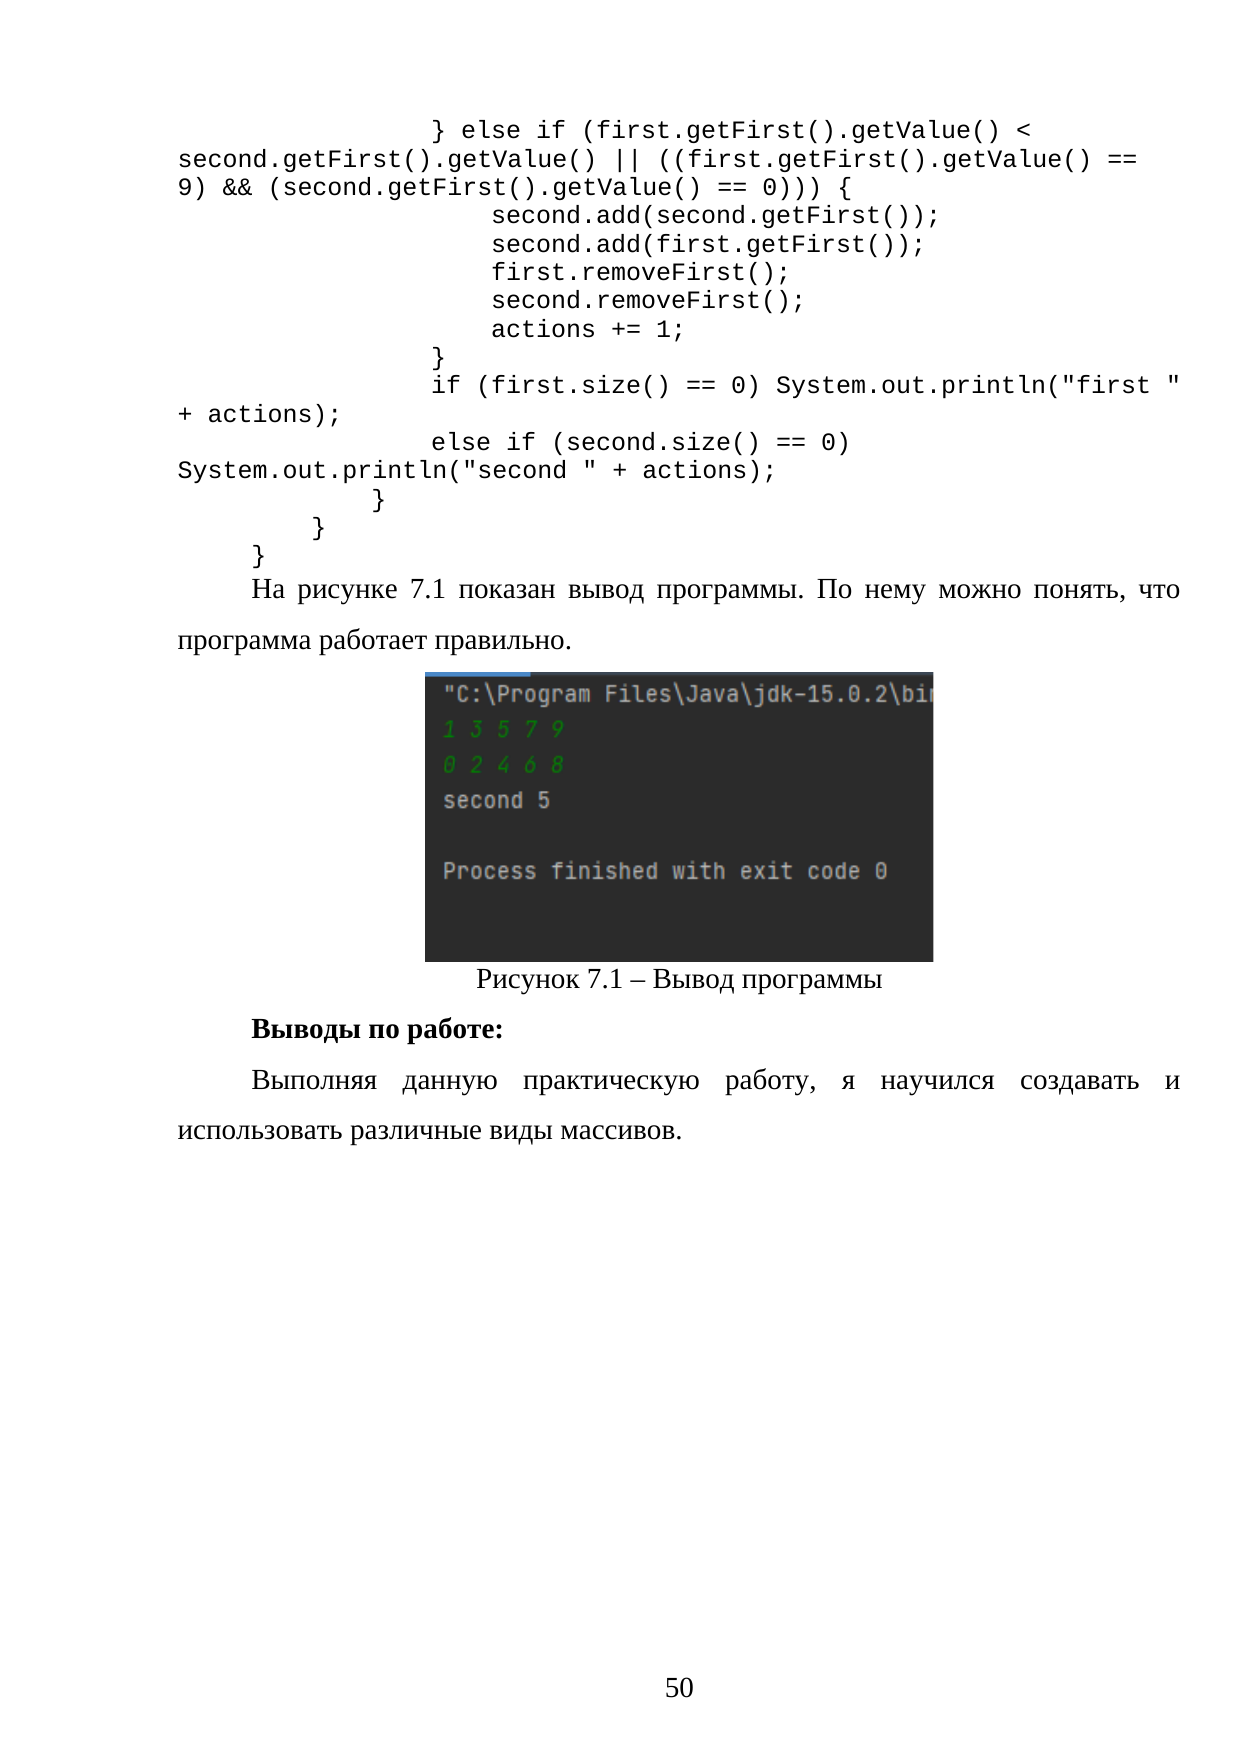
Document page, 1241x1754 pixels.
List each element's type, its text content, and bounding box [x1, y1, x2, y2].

text } [177, 486, 1181, 515]
text second.removeFirst(); [177, 288, 1181, 316]
text } else if (first.getFirst().getValue() < second.getFirst().getValue() || ((first.getFirst().getValue() == 9) && (second.getFirst().getValue() == 0))) { [177, 118, 1181, 203]
text else if (second.size() == 0) System.out.println("second " + actions); [177, 430, 1181, 486]
text } [177, 543, 1181, 571]
text Выводы по работе: [177, 1011, 1181, 1045]
text Рисунок 7.1 – Вывод программы [177, 961, 1181, 995]
text second.add(first.getFirst()); [177, 231, 1181, 260]
picture [425, 672, 934, 962]
text Выполняя данную практическую работу, я научился создавать и использовать различные виды массивов. [177, 1062, 1181, 1146]
text first.removeFirst(); [177, 260, 1181, 288]
text if (first.size() == 0) System.out.println("first " + actions); [177, 373, 1181, 430]
text actions += 1; [177, 316, 1181, 345]
text На рисунке 7.1 показан вывод программы. По нему можно понять, что программа работает правильно. [177, 571, 1181, 655]
text } [177, 515, 1181, 543]
text second.add(second.getFirst()); [177, 203, 1181, 231]
text } [177, 345, 1181, 373]
